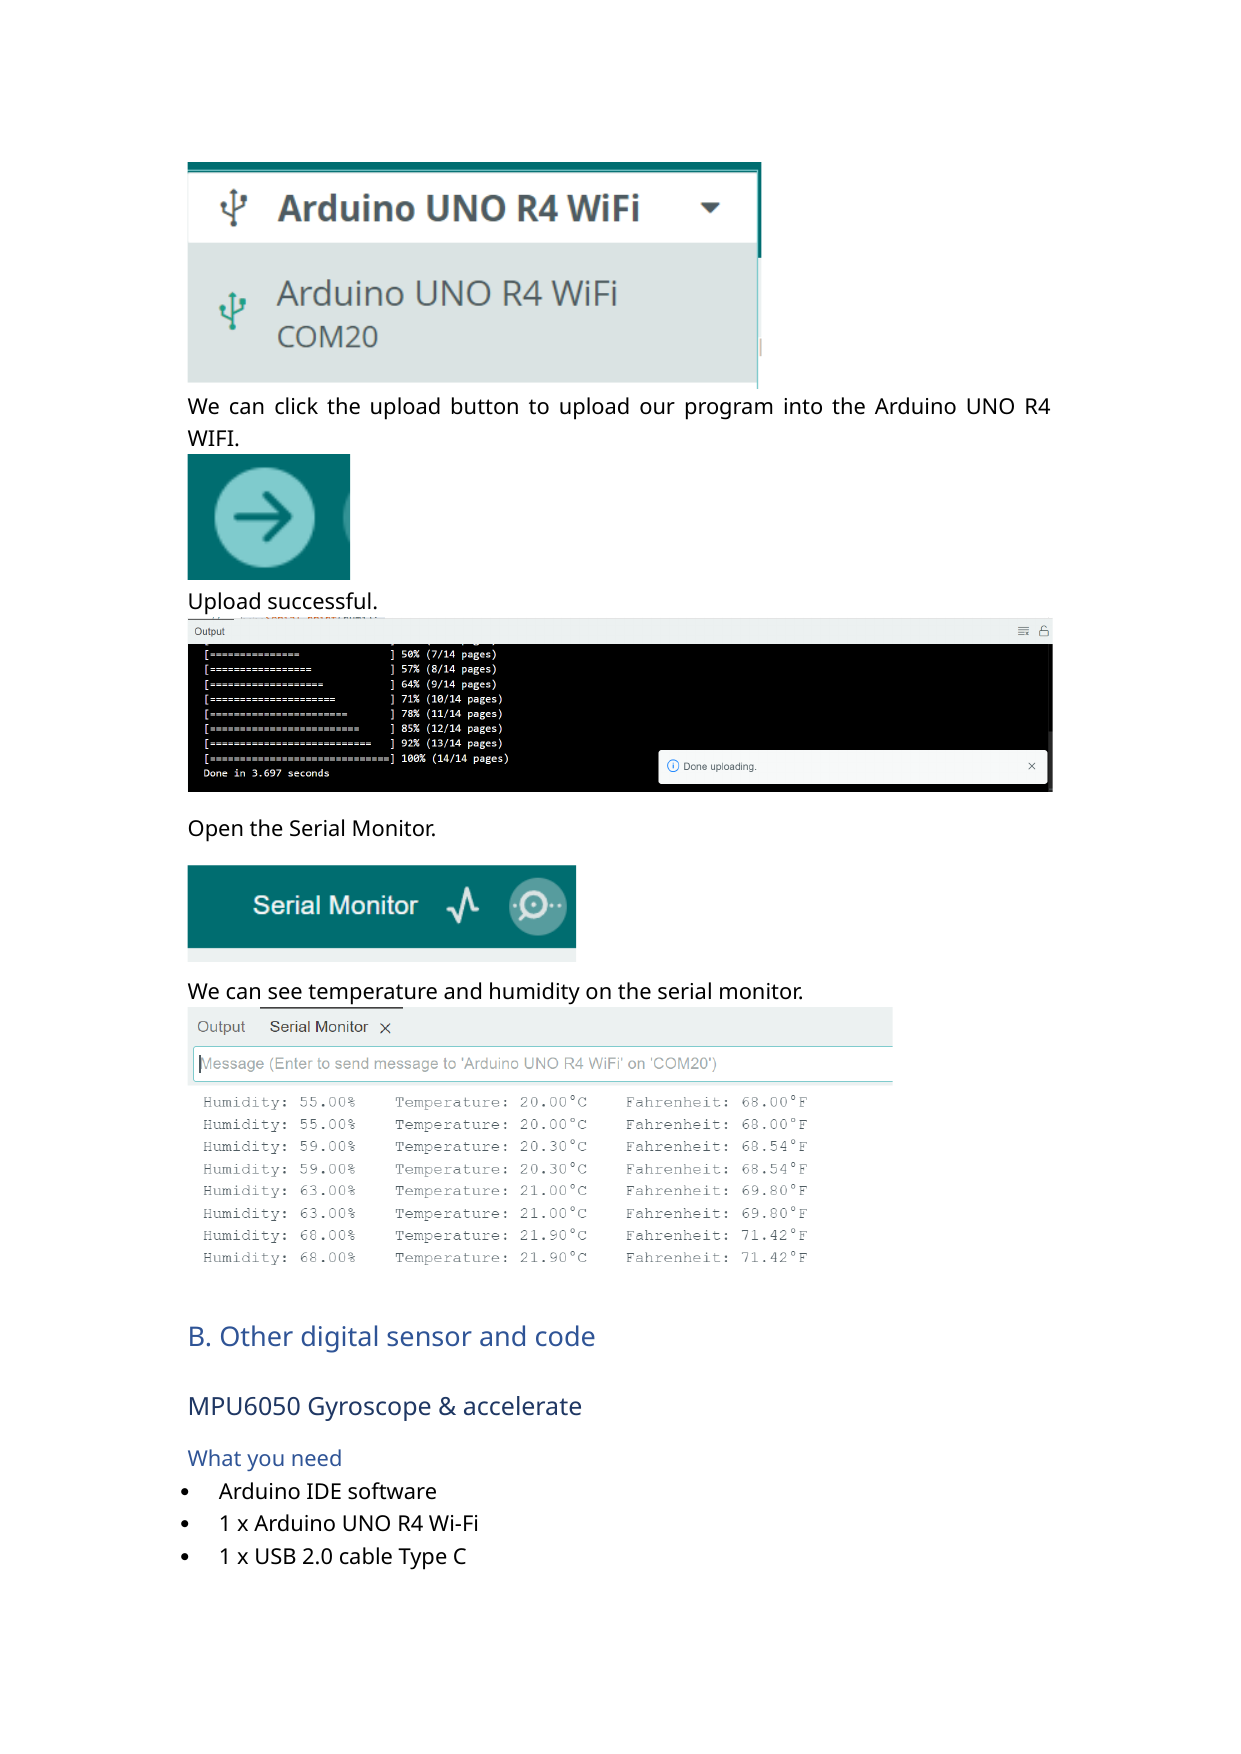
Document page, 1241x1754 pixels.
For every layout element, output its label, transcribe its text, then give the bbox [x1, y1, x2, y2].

picture [187, 1007, 893, 1280]
picture [187, 454, 351, 580]
list 1 x USB 2.0 cable Type C [181, 1539, 1053, 1572]
text We can see temperature and humidity on the serial monitor. [187, 974, 1053, 1007]
subtitle B. Other digital sensor and code [187, 1304, 1053, 1369]
picture [187, 162, 762, 389]
picture [187, 844, 577, 962]
text Upload successful. [187, 584, 1053, 617]
list 1 x Arduino UNO R4 Wi-Fi [181, 1507, 1053, 1539]
subtitle What you need [187, 1442, 1053, 1474]
text Open the Serial Monitor. [187, 812, 1053, 844]
text We can click the upload button to upload our program into the Arduino UNO R4 WIFI. [187, 399, 1053, 454]
subtitle MPU6050 Gyroscope & accelerate [187, 1373, 1053, 1438]
picture [187, 617, 1053, 792]
list Arduino IDE software [181, 1474, 1053, 1507]
